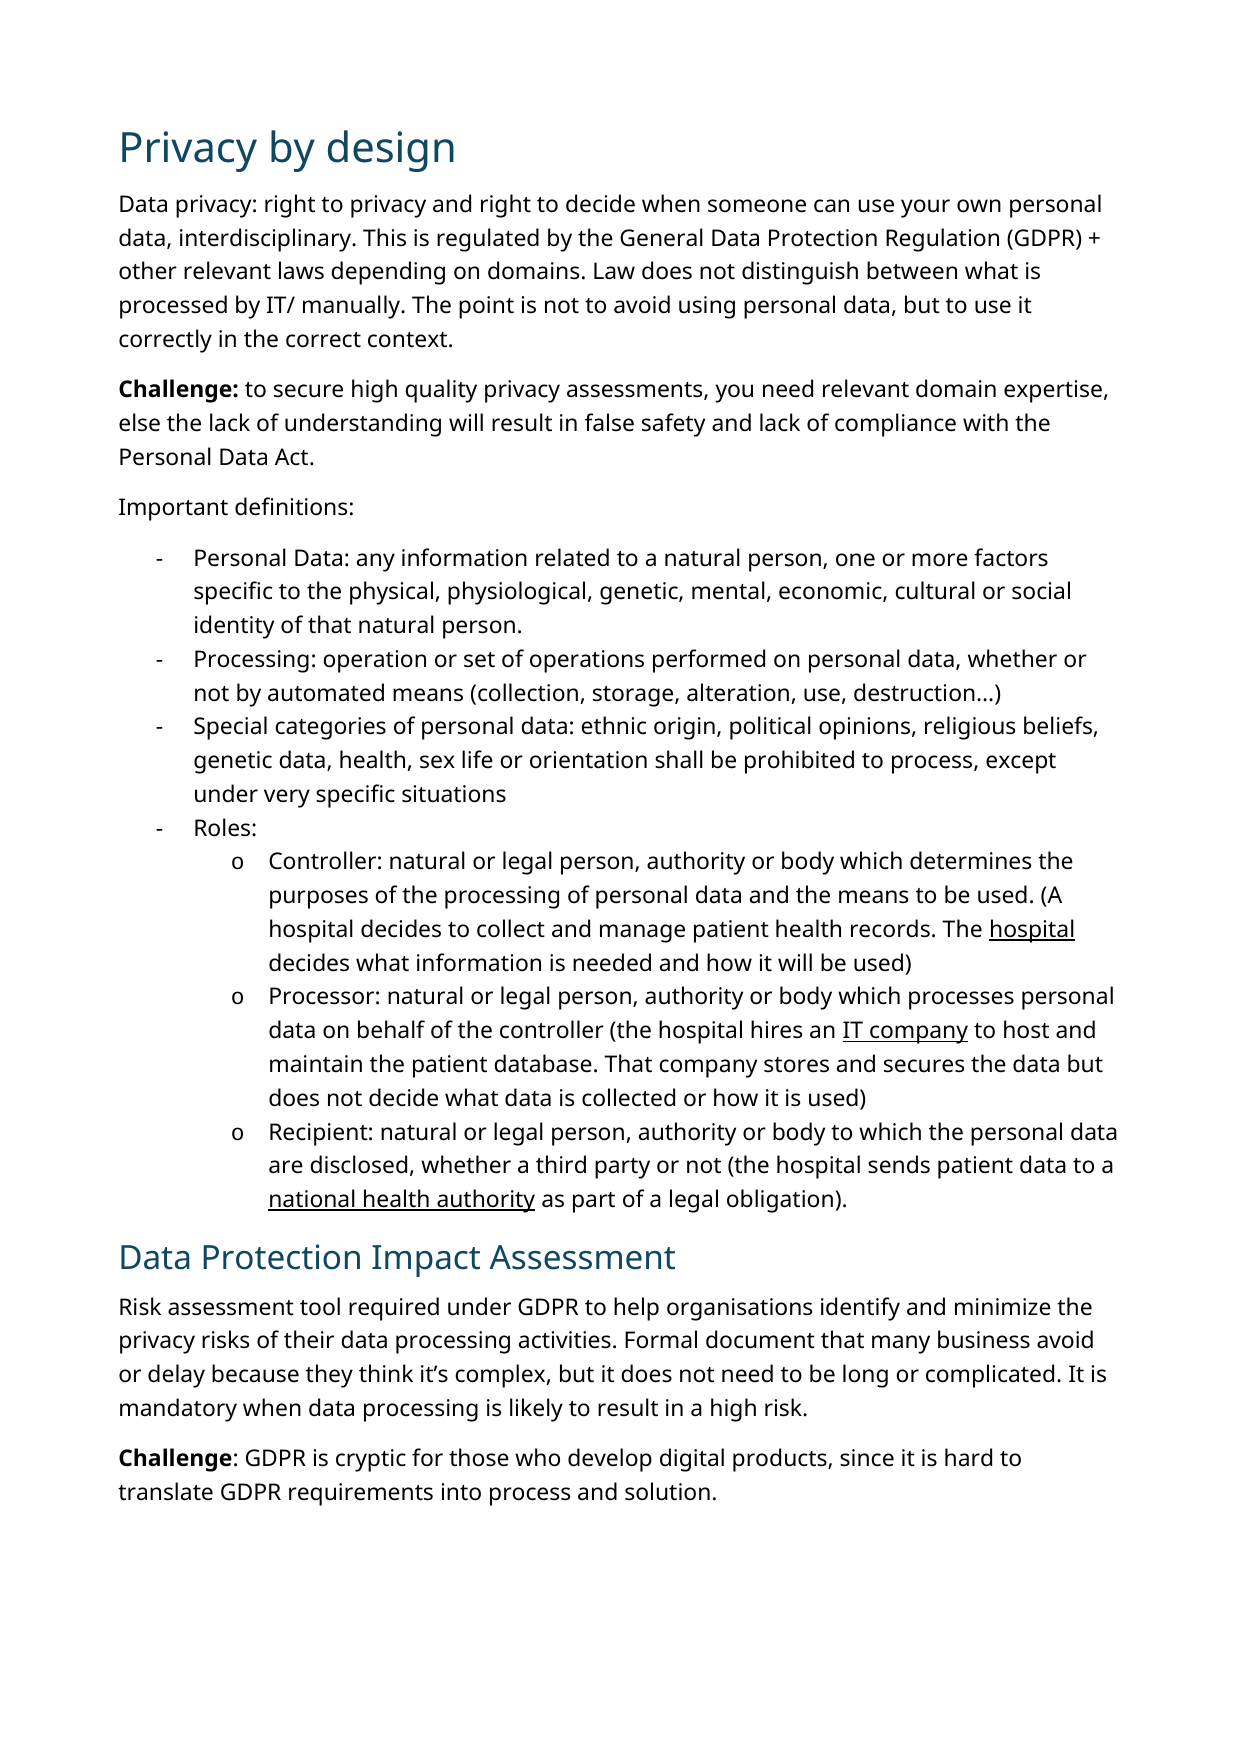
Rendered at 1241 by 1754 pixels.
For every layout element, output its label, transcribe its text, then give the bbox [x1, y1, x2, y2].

list Roles: [156, 811, 1122, 843]
text Important definitions: [118, 491, 1122, 522]
list Controller: natural or legal person, authority or body which determines the purposes of the processing of personal data and the means to be used. (A hospital decides to collect and manage patient health records. The hospital decides what information is needed and how it will be used) [231, 845, 1122, 978]
list Personal Data: any information related to a natural person, one or more factors specific to the physical, physiological, genetic, mental, economic, cultural or social identity of that natural person. [156, 541, 1122, 640]
subtitle Privacy by design [118, 118, 1122, 175]
list Recipient: natural or legal person, authority or body to which the personal data are disclosed, whether a third party or not (the hospital sends patient data to a national health authority as part of a legal obligation). [231, 1115, 1122, 1214]
text Data privacy: right to privacy and right to decide when someone can use your own personal data, interdisciplinary. This is regulated by the General Data Protection Regulation (GDPR) + other relevant laws depending on domains. Law does not distinguish between what is processed by IT/ manually. The point is not to avoid using personal data, but to use it correctly in the correct context. [118, 188, 1122, 354]
text Risk assessment tool required under GDPR to help organisations identify and minimize the privacy risks of their data processing activities. Formal document that many business avoid or delay because they think it’s complex, but it does not need to be long or complicated. It is mandatory when data processing is likely to result in a high risk. [118, 1291, 1122, 1423]
text Challenge: to secure high quality privacy assessments, you need relevant domain expertise, else the lack of understanding will result in false safety and lack of compliance with the Personal Data Act. [118, 373, 1122, 472]
list Processing: operation or set of operations performed on personal data, whether or not by automated means (collection, storage, alteration, use, destruction…) [156, 643, 1122, 708]
subtitle Data Protection Impact Assessment [118, 1233, 1122, 1279]
text Challenge: GDPR is cryptic for those who develop digital products, since it is hard to translate GDPR requirements into process and solution. [118, 1442, 1122, 1507]
list Special categories of personal data: ethnic origin, political opinions, religious beliefs, genetic data, health, sex life or orientation shall be prohibited to process, except under very specific situations [156, 710, 1122, 809]
list Processor: natural or legal person, authority or body which processes personal data on behalf of the controller (the hospital hires an IT company to host and maintain the patient database. That company stores and secures the data but does not decide what data is collected or how it is used) [231, 980, 1122, 1113]
